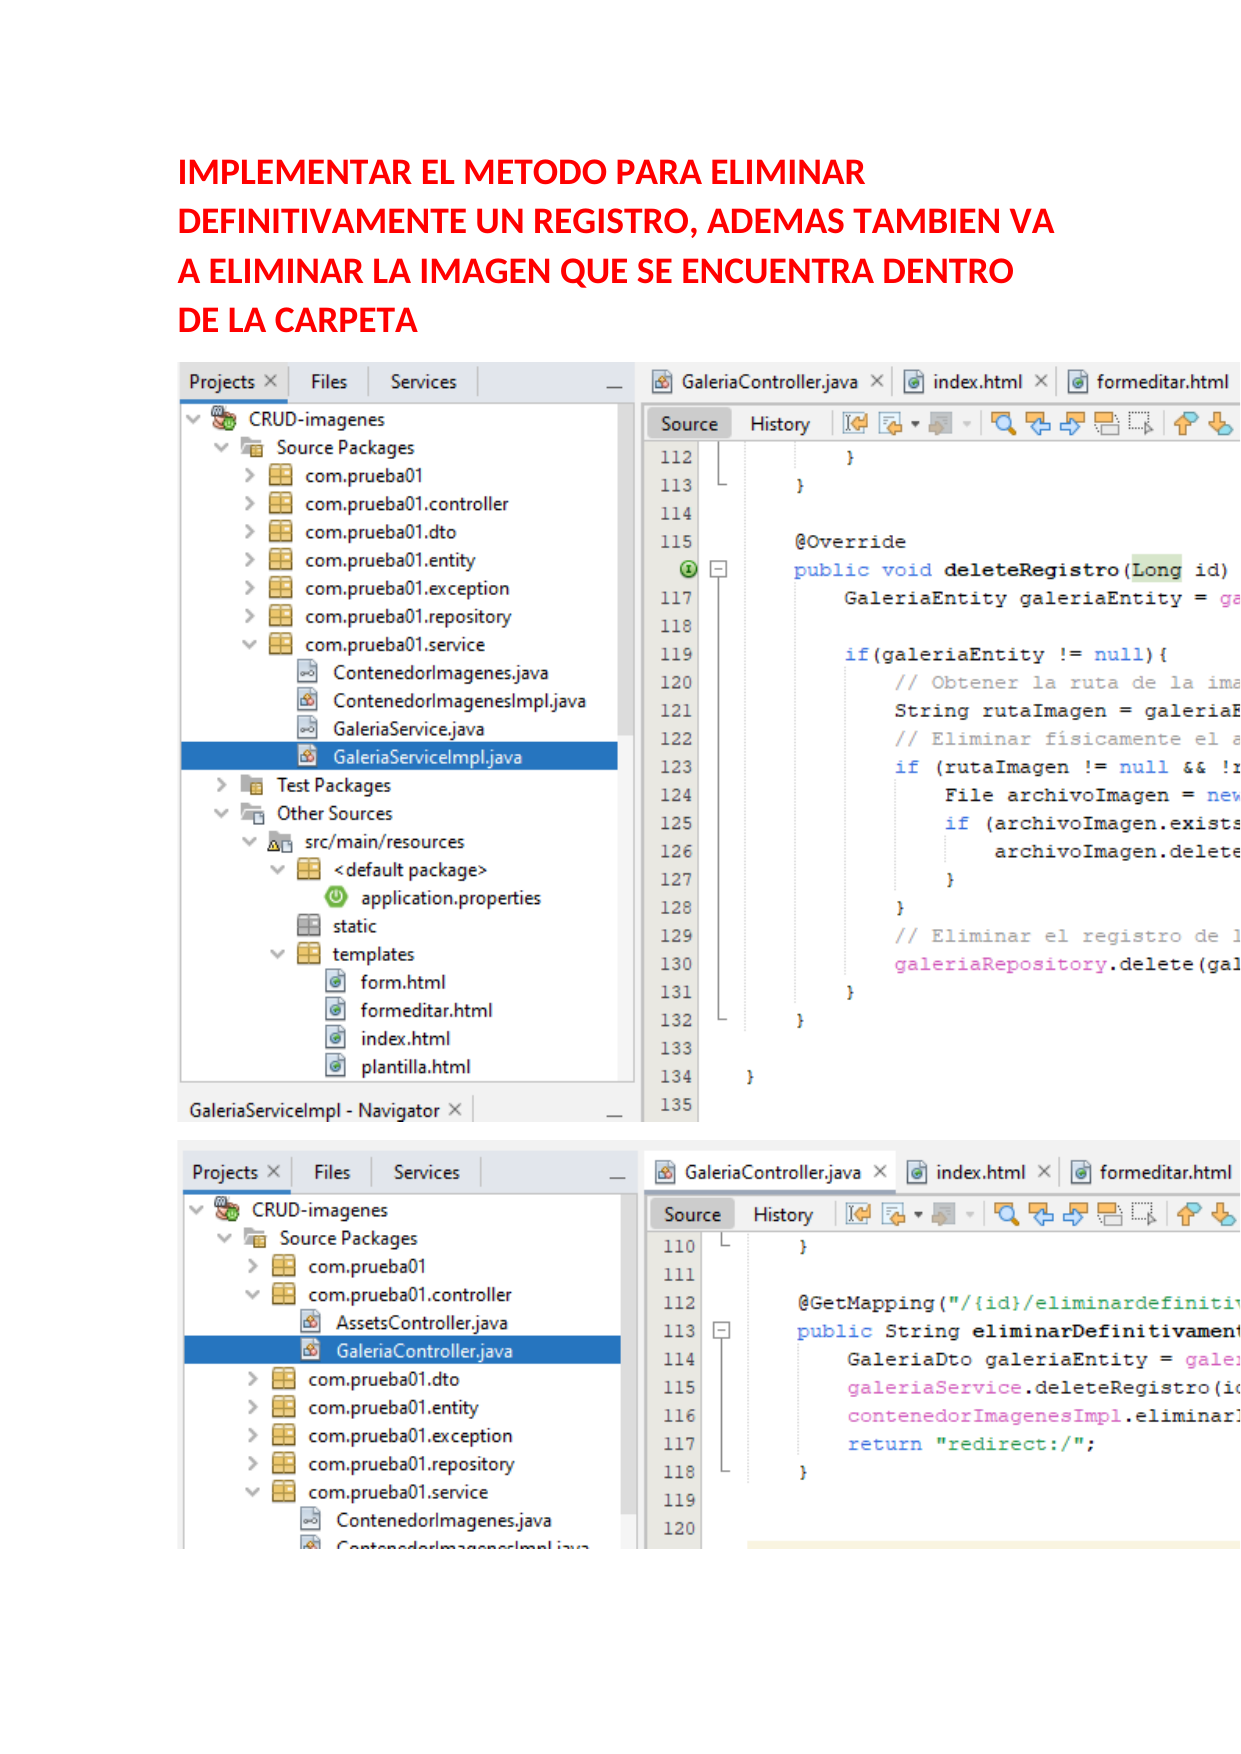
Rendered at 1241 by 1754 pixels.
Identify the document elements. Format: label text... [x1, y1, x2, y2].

text IMPLEMENTAR EL METODO PARA ELIMINAR DEFINITIVAMENTE UN REGISTRO, ADEMAS TAMBIEN VA A ELIMINAR LA IMAGEN QUE SE ENCUENTRA DENTRO DE LA CARPETA [177, 148, 1063, 342]
picture [177, 1140, 1241, 1549]
picture [177, 362, 1241, 1122]
